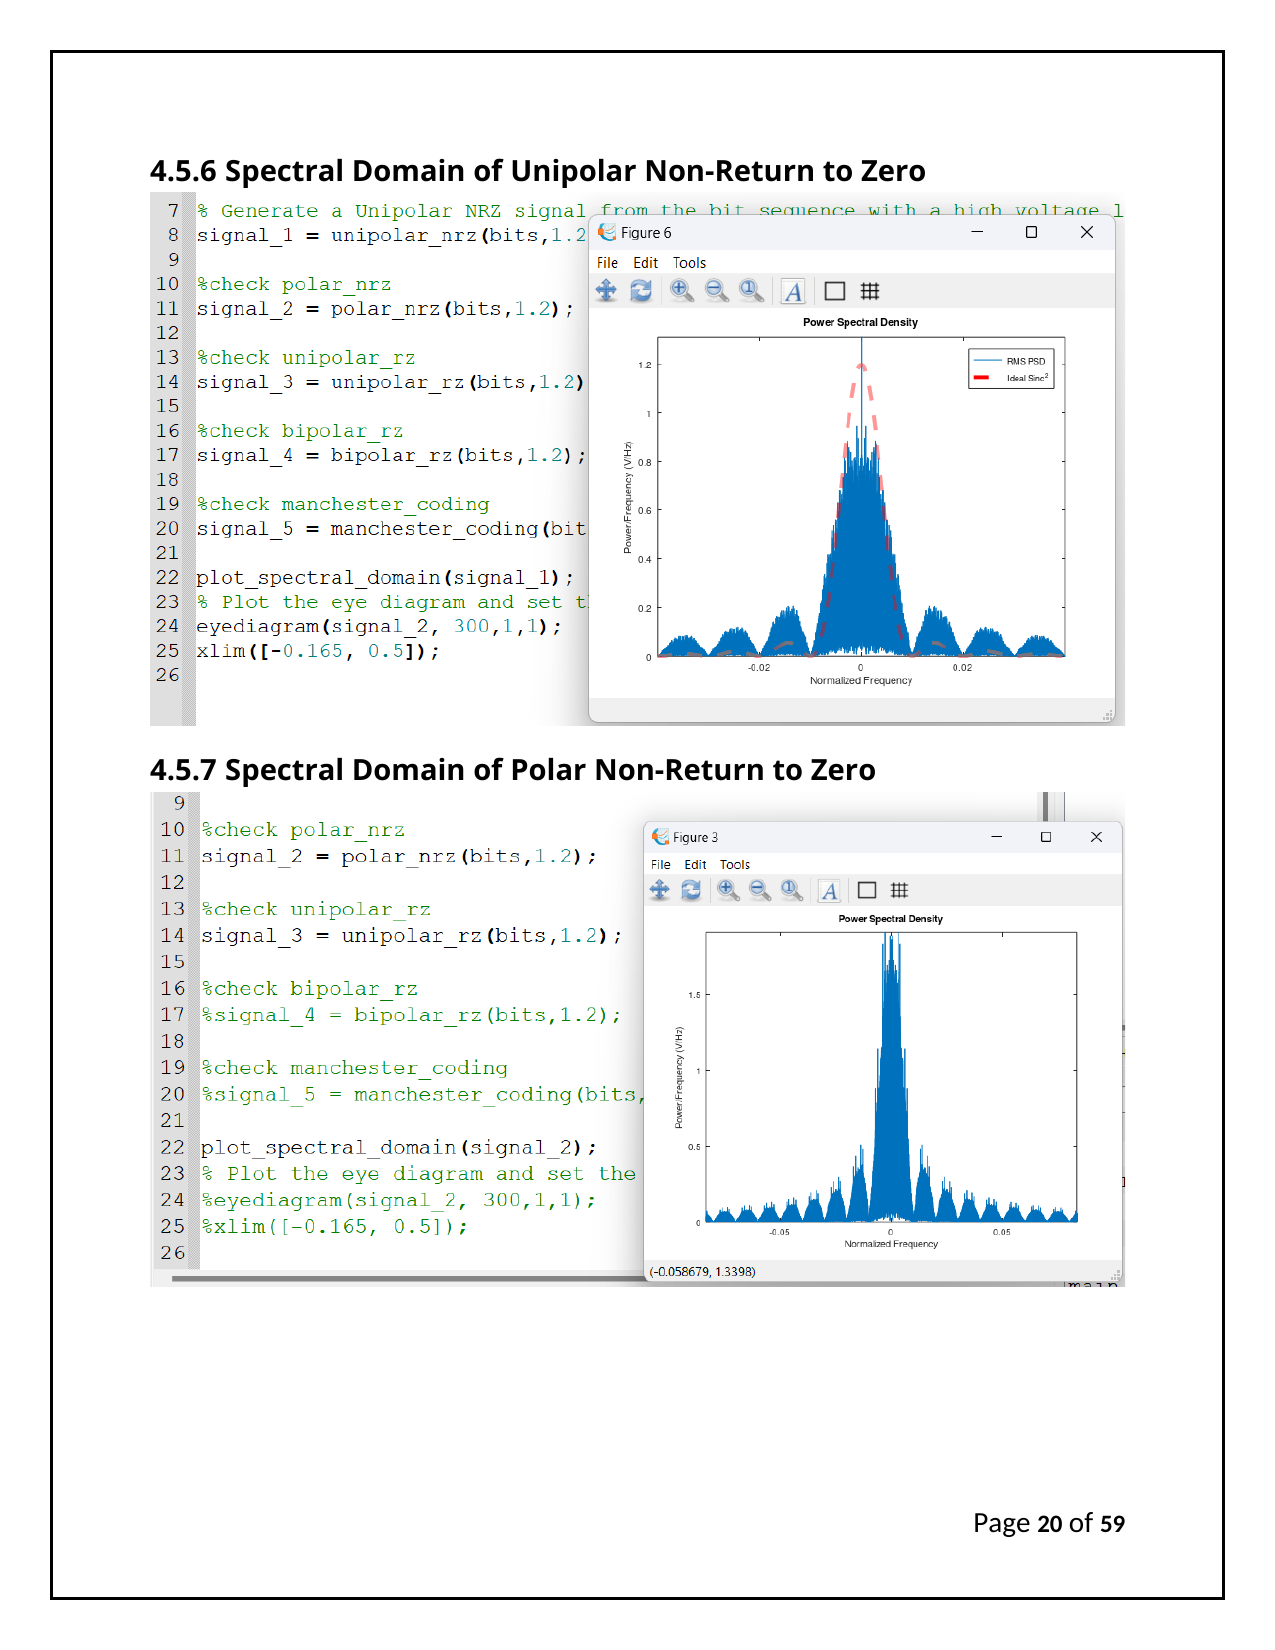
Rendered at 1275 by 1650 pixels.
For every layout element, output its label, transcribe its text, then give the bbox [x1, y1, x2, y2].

subtitle Spectral Domain of Polar Non-Return to Zero [150, 749, 1125, 789]
picture [150, 192, 1125, 726]
picture [150, 792, 1125, 1287]
subtitle Spectral Domain of Unipolar Non-Return to Zero [150, 150, 1125, 190]
